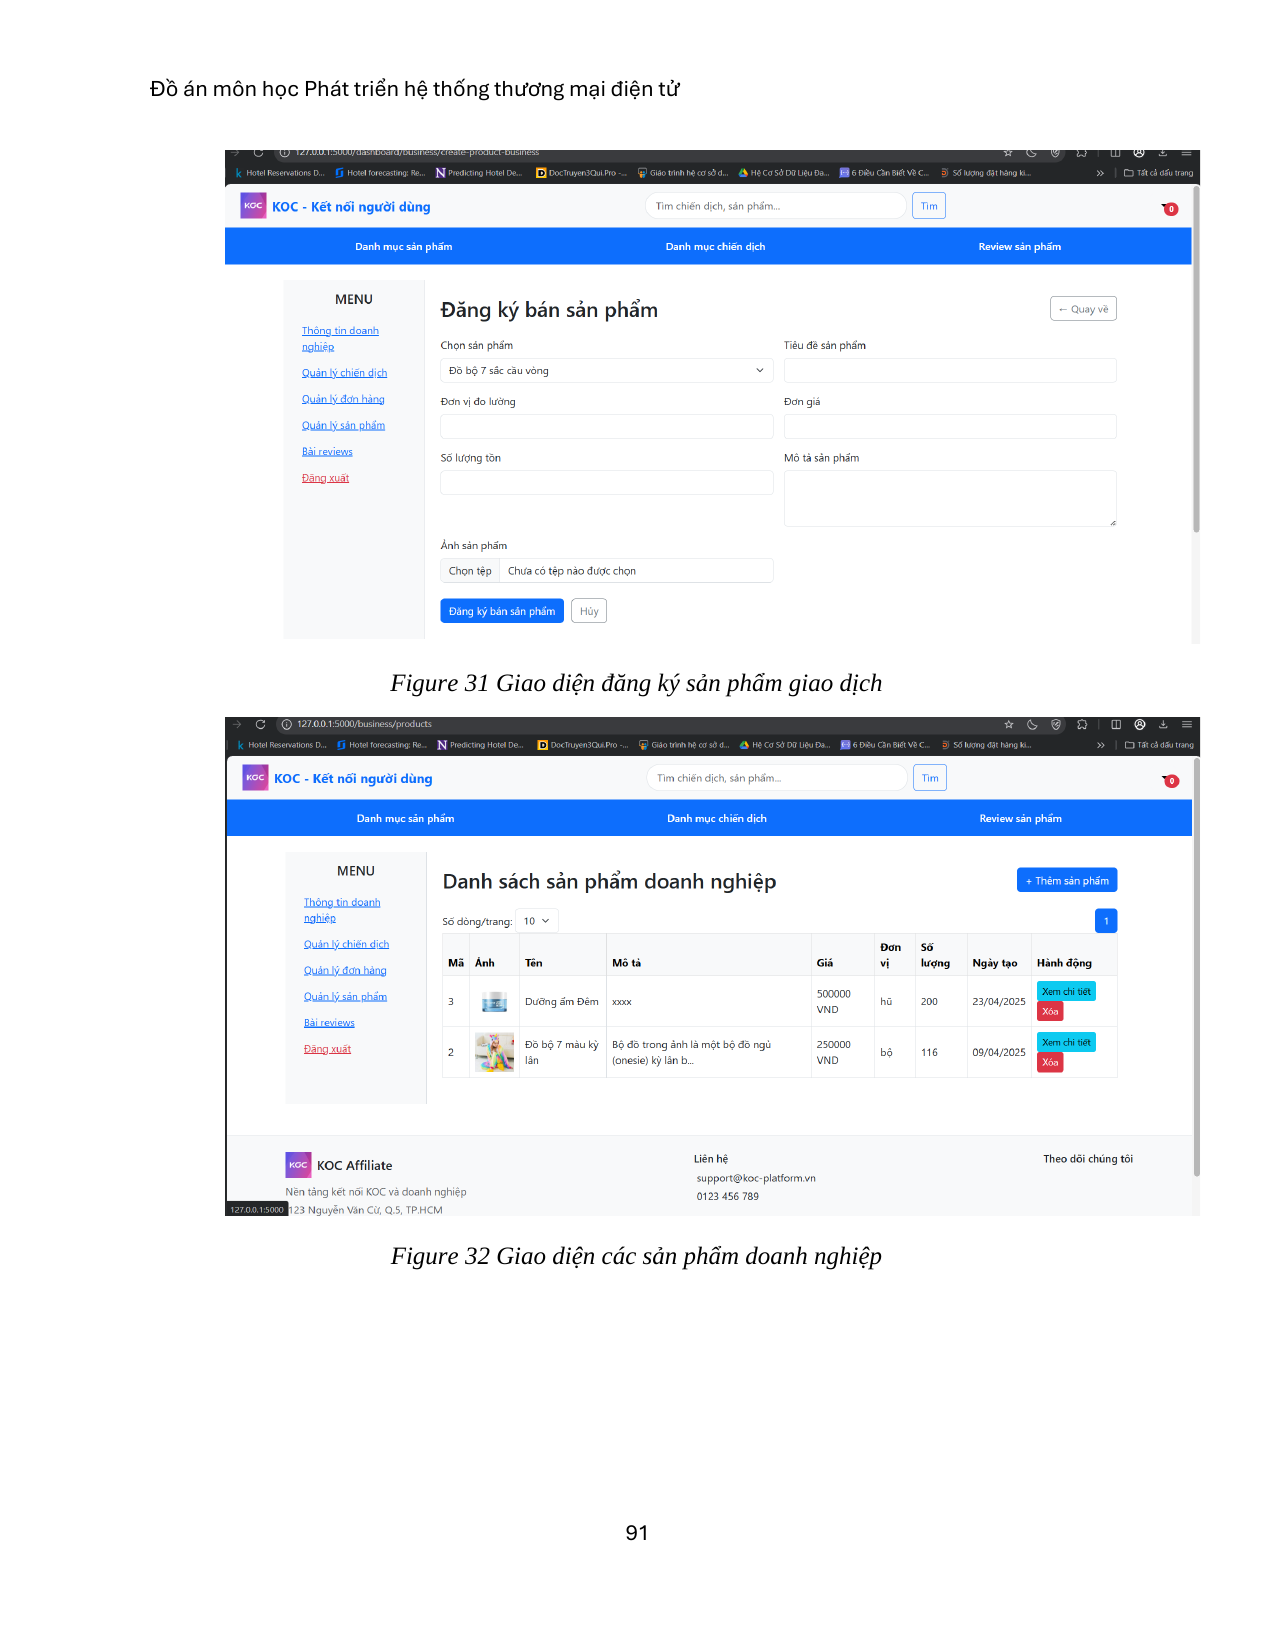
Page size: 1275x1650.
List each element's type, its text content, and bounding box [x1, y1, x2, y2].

picture [225, 717, 1200, 1216]
text Figure 31 Giao diện đăng ký sản phẩm giao dịch [150, 668, 1125, 697]
text Figure 32 Giao diện các sản phẩm doanh nghiệp [150, 1241, 1125, 1270]
picture [225, 150, 1200, 644]
